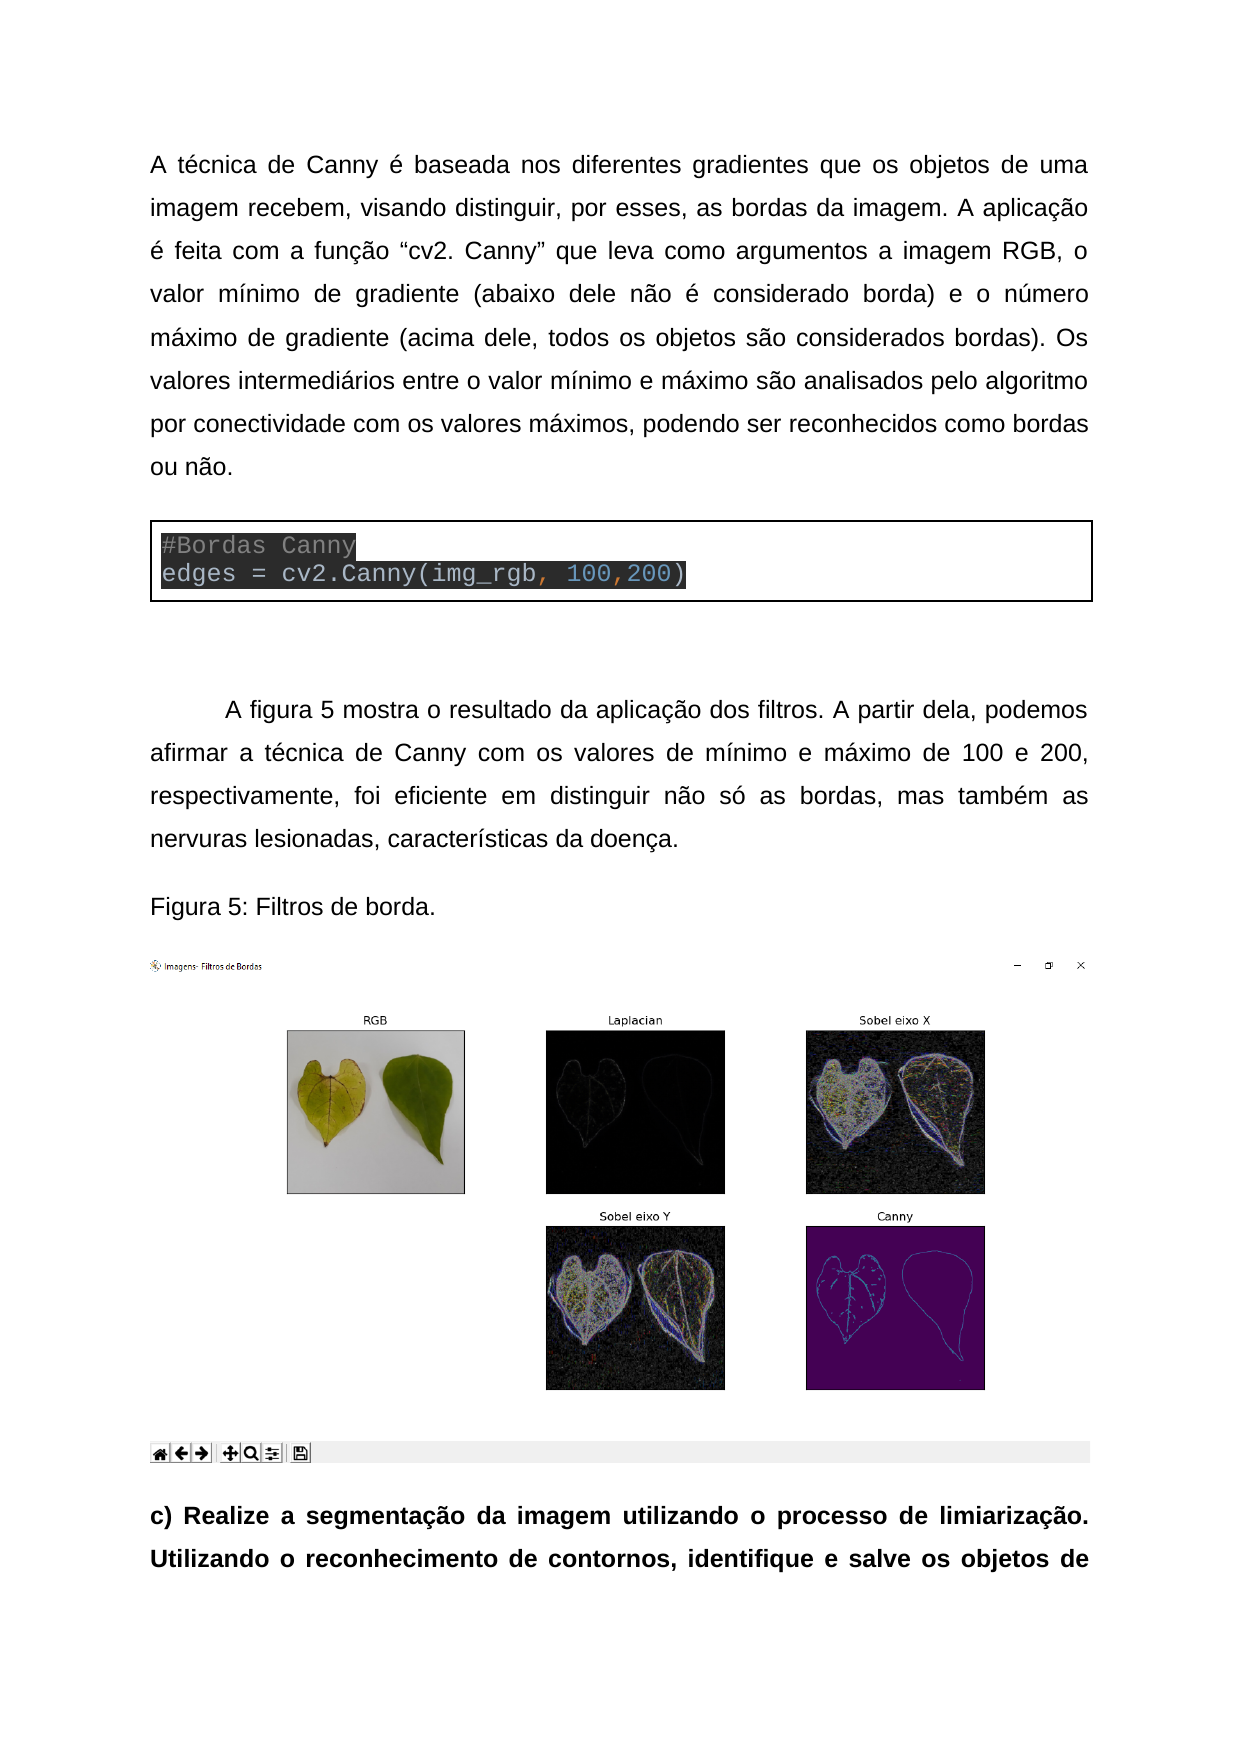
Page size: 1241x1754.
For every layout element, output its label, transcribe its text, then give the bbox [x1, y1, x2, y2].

text A técnica de Canny é baseada nos diferentes gradientes que os objetos de uma imagem recebem, visando distinguir, por esses, as bordas da imagem. A aplicação é feita com a função “cv2. Canny” que leva como argumentos a imagem RGB, o valor mínimo de gradiente (abaixo dele não é considerado borda) e o número máximo de gradiente (acima dele, todos os objetos são considerados bordas). Os valores intermediários entre o valor mínimo e máximo são analisados pelo algoritmo por conectividade com os valores máximos, podendo ser reconhecidos como bordas ou não. [150, 150, 1090, 481]
text A figura 5 mostra o resultado da aplicação dos filtros. A partir dela, podemos afirmar a técnica de Canny com os valores de mínimo e máximo de 100 e 200, respectivamente, foi eficiente em distinguir não só as bordas, mas também as nervuras lesionadas, características da doença. [150, 695, 1090, 853]
table_header #Bordas Canny edges = cv2.Canny(img_rgb, 100,200) [152, 522, 1091, 599]
text Figura 5: Filtros de borda. [150, 892, 1090, 921]
picture [150, 960, 1091, 1463]
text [150, 1501, 1090, 1572]
